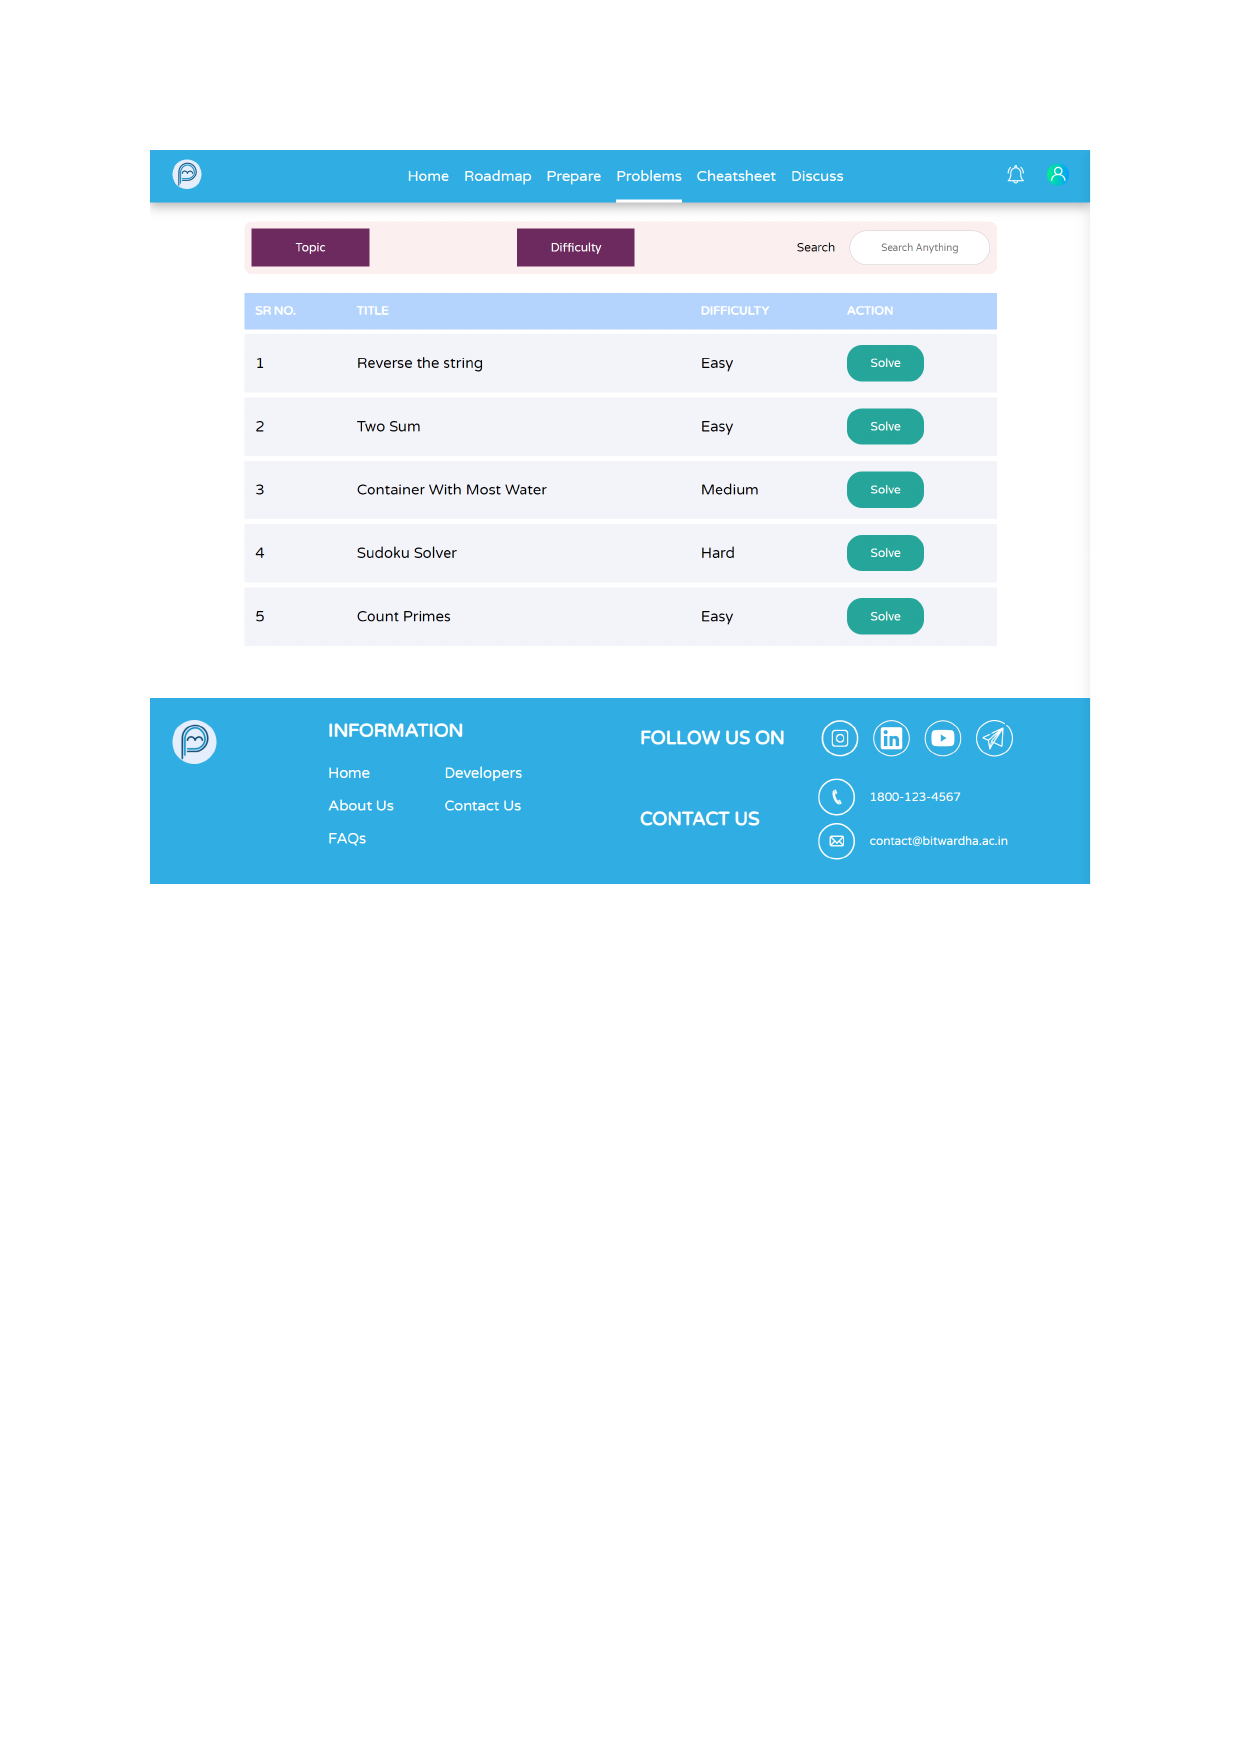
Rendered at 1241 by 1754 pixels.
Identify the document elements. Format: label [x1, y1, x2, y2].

picture [150, 150, 1091, 884]
